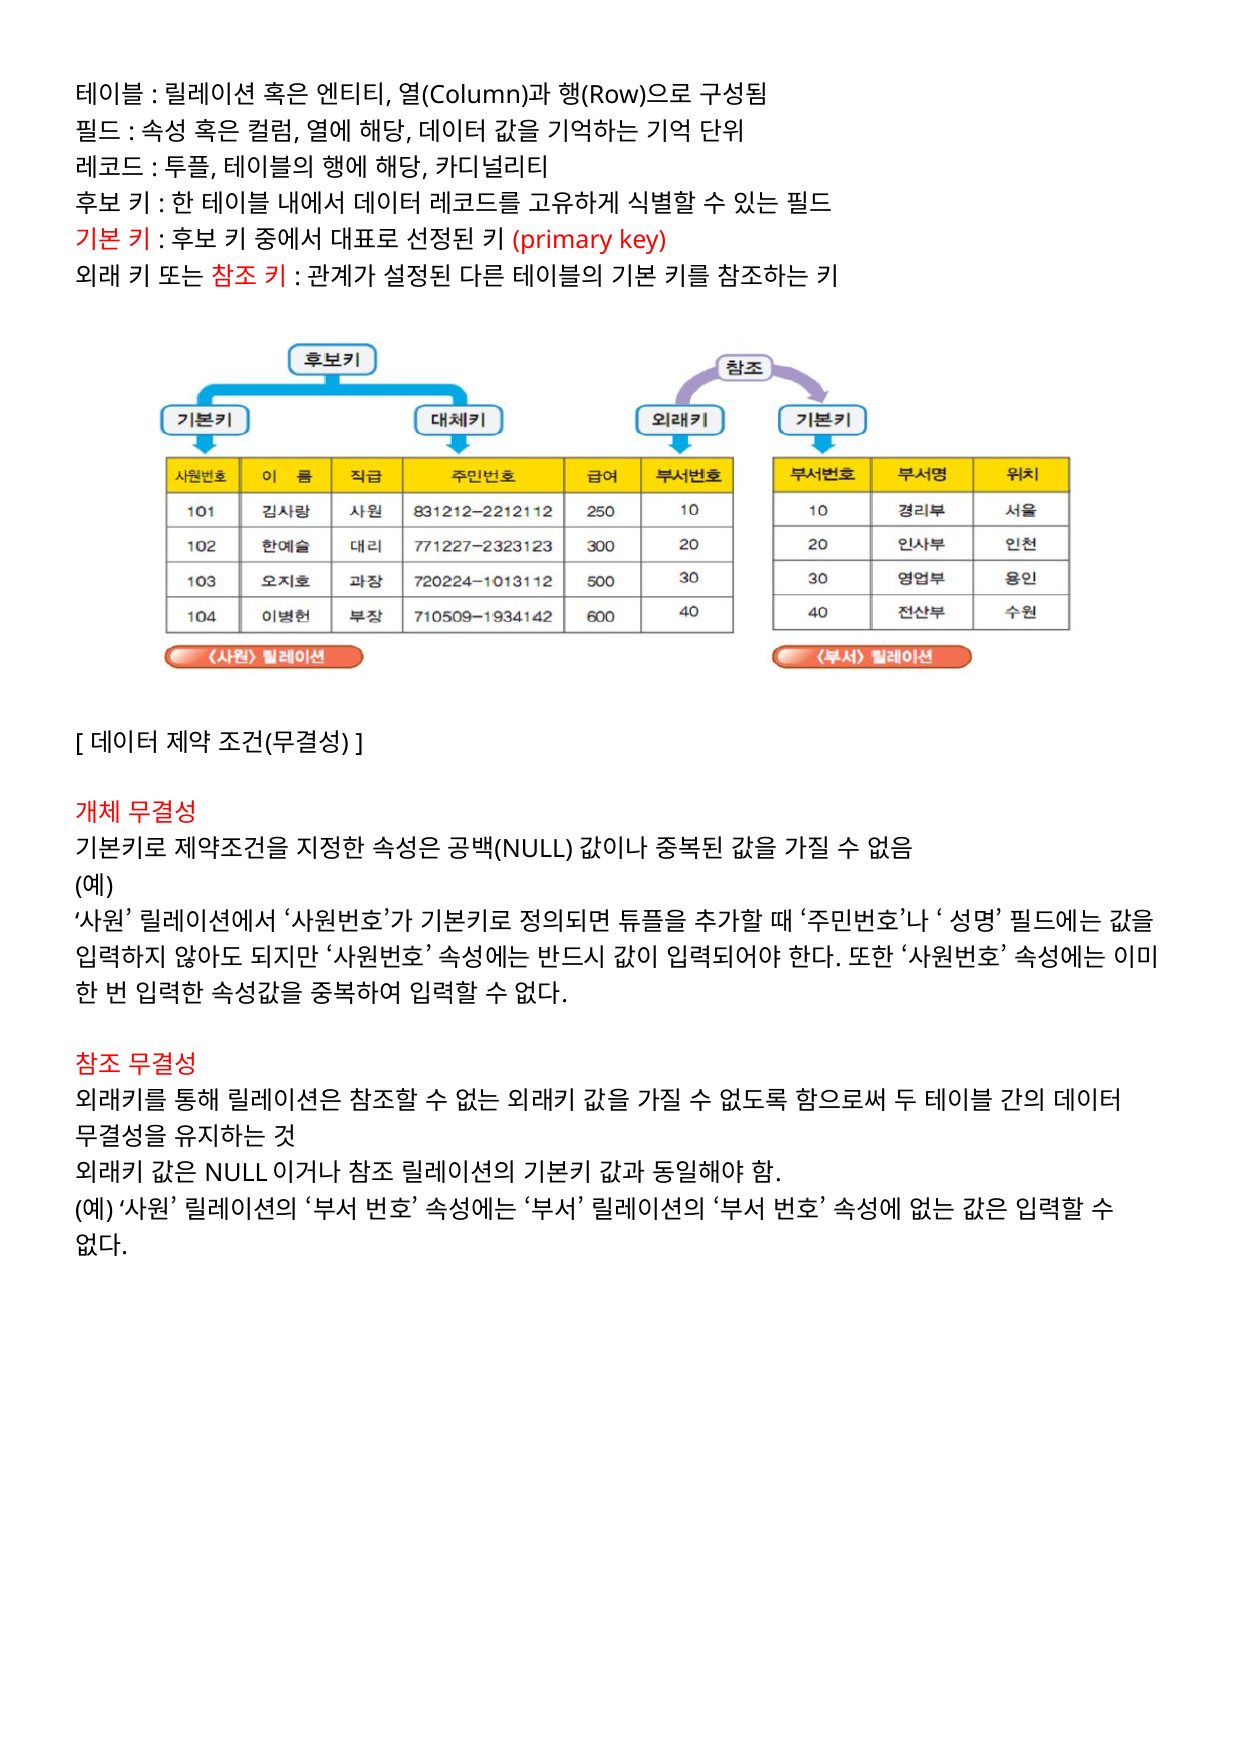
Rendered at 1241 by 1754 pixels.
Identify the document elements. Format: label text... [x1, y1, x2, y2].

text ‘사원’ 릴레이션에서 ‘사원번호’가 기본키로 정의되면 튜플을 추가할 때 ‘주민번호’나 ‘ 성명’ 필드에는 값을 입력하지 않아도 되지만 ‘사원번호’ 속성에는 반드시 값이 입력되어야 한다. 또한 ‘사원번호’ 속성에는 이미 한 번 입력한 속성값을 중복하여 입력할 수 없다. [75, 901, 1165, 1010]
text 외래 키 또는 참조 키 : 관계가 설정된 다른 테이블의 기본 키를 참조하는 키 [75, 256, 1165, 292]
text 테이블 : 릴레이션 혹은 엔티티, 열(Column)과 행(Row)으로 구성됨 [75, 75, 1165, 111]
text 참조 무결성 [75, 1044, 1165, 1080]
text 기본 키 : 후보 키 중에서 대표로 선정된 키 (primary key) [75, 220, 1165, 256]
text 레코드 : 투플, 테이블의 행에 해당, 카디널리티 [75, 147, 1165, 184]
text (예) ‘사원’ 릴레이션의 ‘부서 번호’ 속성에는 ‘부서’ 릴레이션의 ‘부서 번호’ 속성에 없는 값은 입력할 수 없다. [75, 1189, 1165, 1262]
text 외래키를 통해 릴레이션은 참조할 수 없는 외래키 값을 가질 수 없도록 함으로써 두 테이블 간의 데이터 무결성을 유지하는 것 [75, 1080, 1165, 1153]
text 기본키로 제약조건을 지정한 속성은 공백(NULL) 값이나 중복된 값을 가질 수 없음 [75, 829, 1165, 865]
text 후보 키 : 한 테이블 내에서 데이터 레코드를 고유하게 식별할 수 있는 필드 [75, 184, 1165, 220]
text (예) [75, 865, 1165, 901]
picture [157, 326, 1083, 689]
text 외래키 값은 NULL이거나 참조 릴레이션의 기본키 값과 동일해야 함. [75, 1153, 1165, 1189]
text [ 데이터 제약 조건(무결성) ] [75, 722, 1165, 758]
text 필드 : 속성 혹은 컬럼, 열에 해당, 데이터 값을 기억하는 기억 단위 [75, 111, 1165, 147]
text 개체 무결성 [75, 793, 1165, 829]
